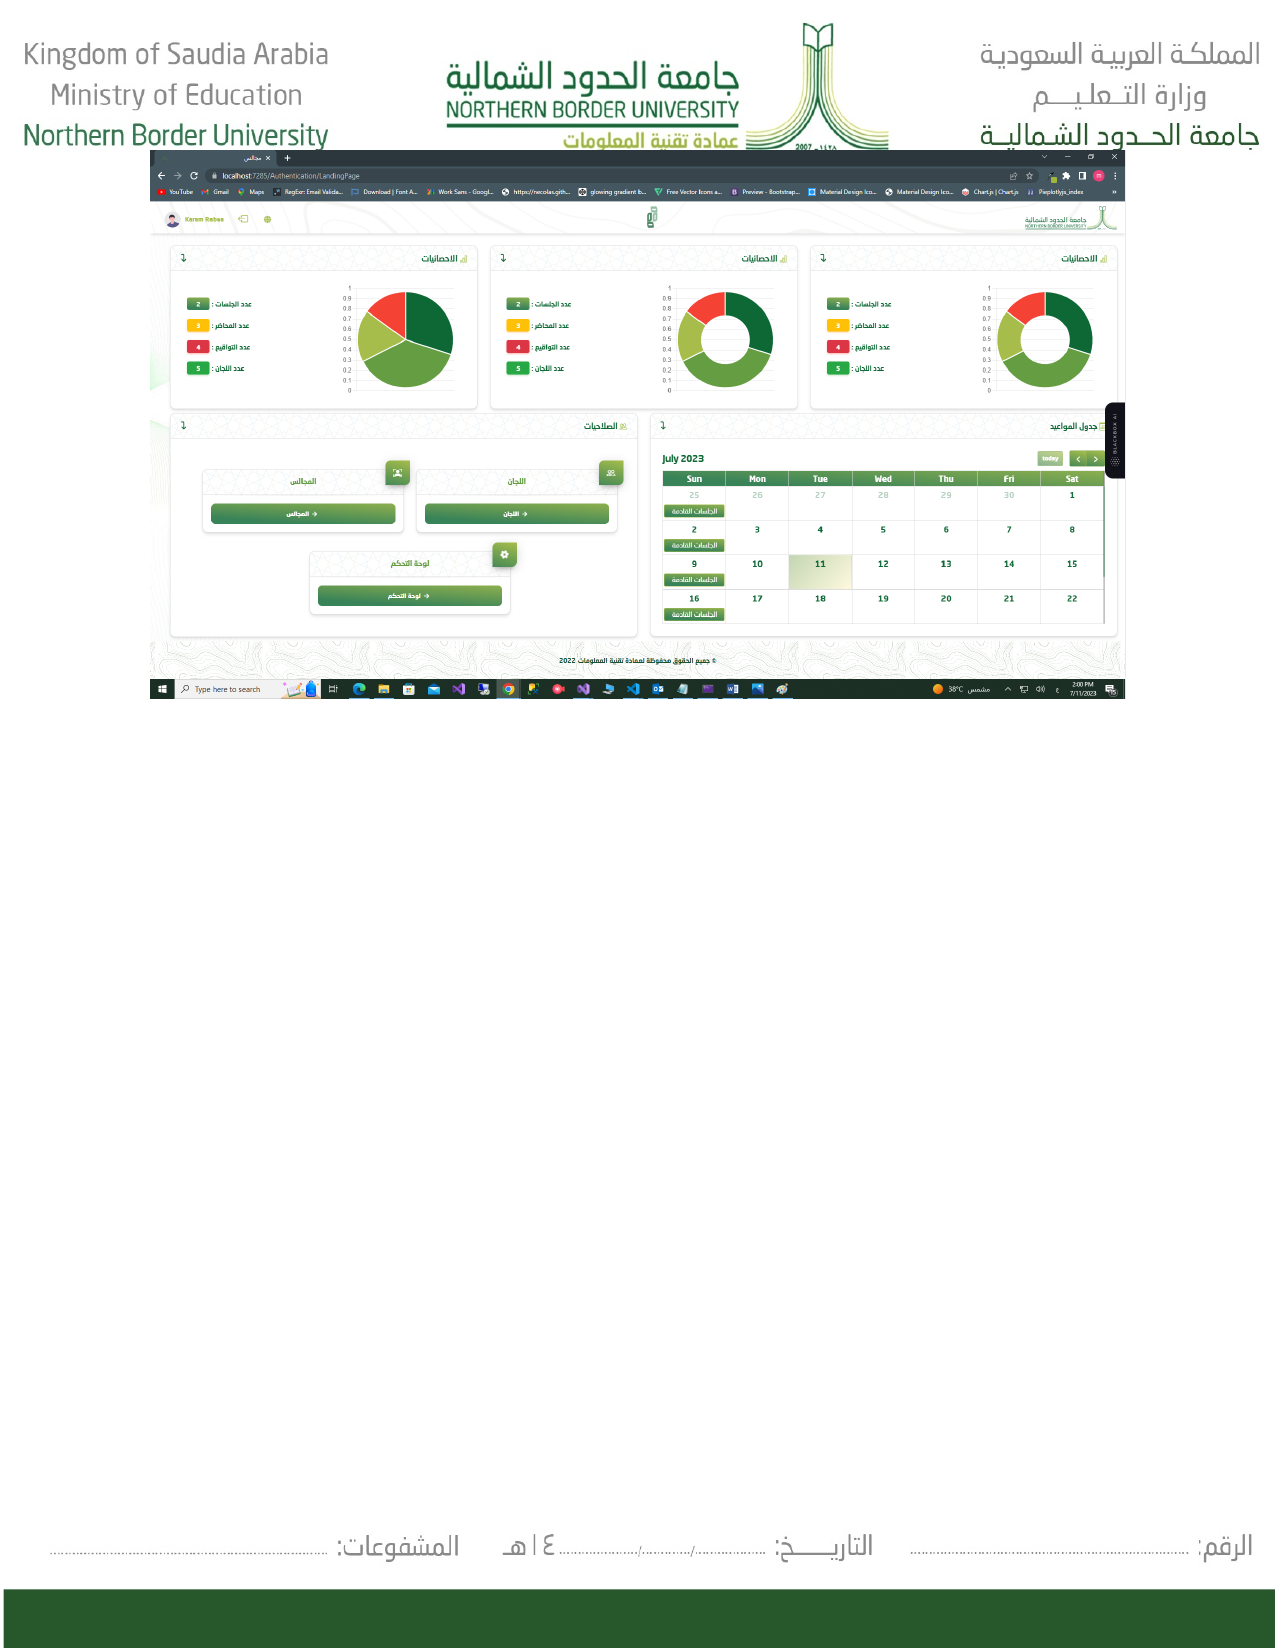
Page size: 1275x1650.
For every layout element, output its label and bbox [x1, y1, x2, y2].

picture [7, 7, 1275, 699]
picture [3, 1513, 1275, 1648]
